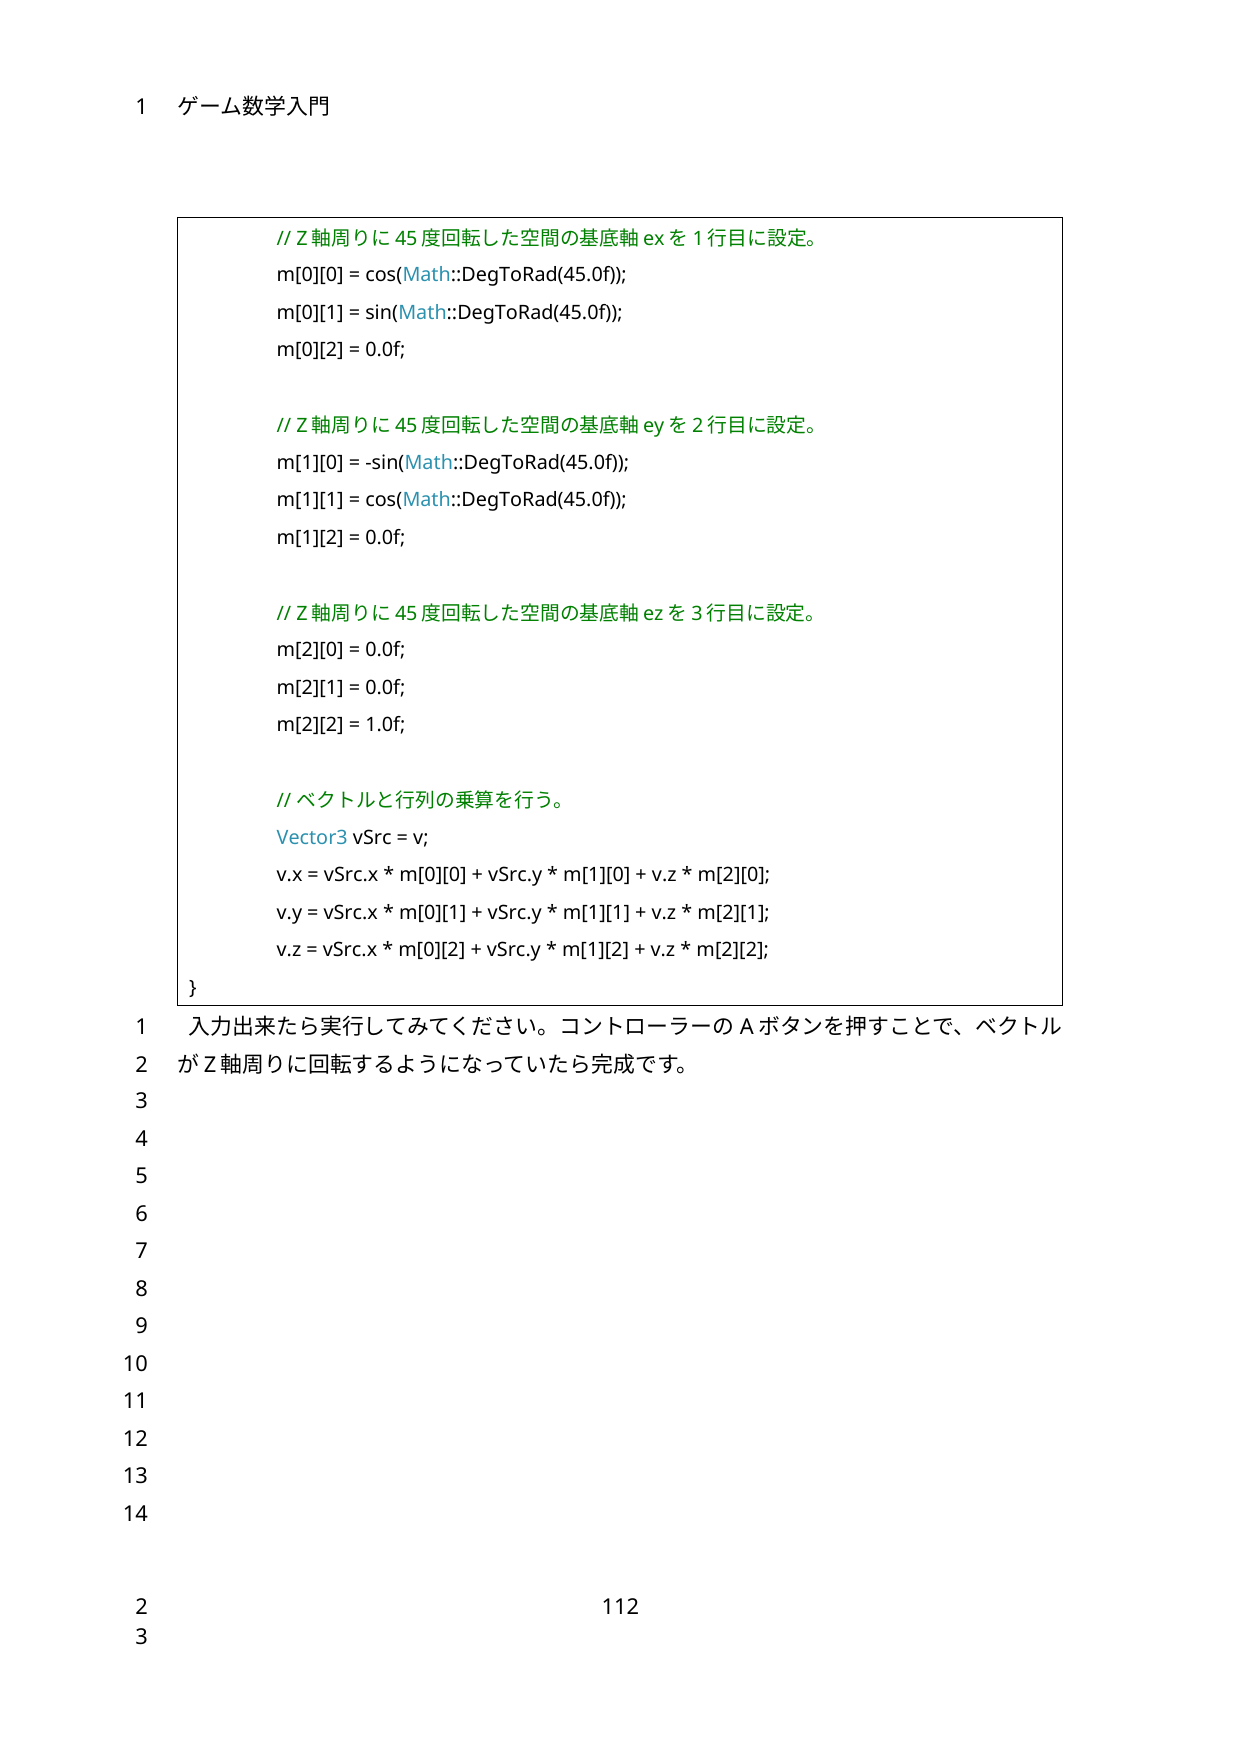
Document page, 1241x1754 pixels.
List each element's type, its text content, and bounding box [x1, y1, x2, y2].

text 入力出来たら実行してみてください。コントローラーのAボタンを押すことで、ベクトルがZ軸周りに回転するようになっていたら完成です。 [177, 1006, 1063, 1081]
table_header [178, 218, 1062, 1005]
